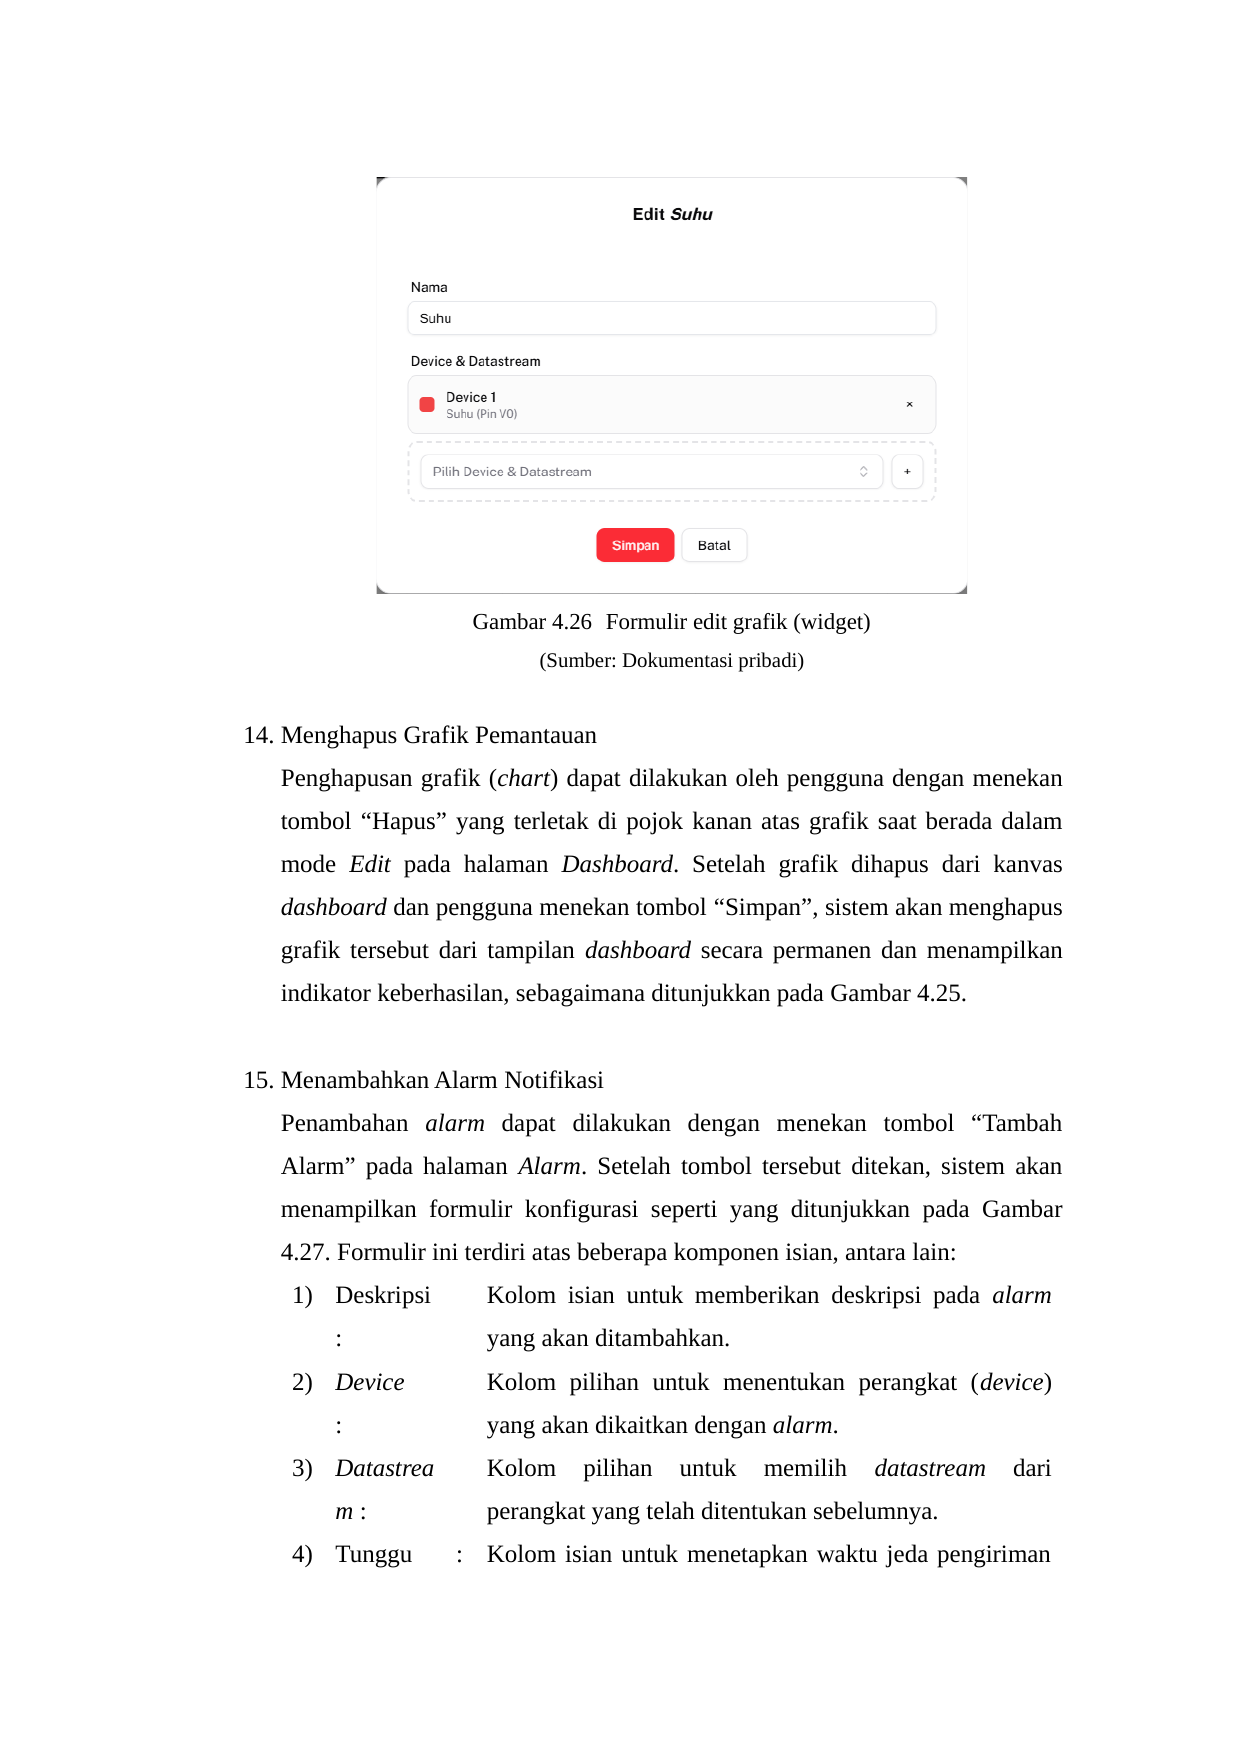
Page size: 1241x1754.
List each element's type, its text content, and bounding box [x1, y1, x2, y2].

table_header Deskripsi : [324, 1280, 475, 1367]
table_cell 2) [281, 1367, 324, 1453]
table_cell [475, 1539, 1063, 1568]
list (Sumber: Dokumentasi pribadi) [281, 648, 1063, 672]
table_cell Tunggu : [324, 1539, 475, 1568]
table_header 1) [281, 1280, 324, 1367]
list Menghapus Grafik Pemantauan [243, 720, 1063, 748]
text Formulir edit grafik (widget) [281, 608, 1063, 634]
table_cell 4) [281, 1539, 324, 1568]
table_cell Kolom pilihan untuk memilih datastream dari perangkat yang telah ditentukan sebelumnya. [475, 1453, 1063, 1539]
list Penghapusan grafik (chart) dapat dilakukan oleh pengguna dengan menekan tombol “Hapus” yang terletak di pojok kanan atas grafik saat berada dalam mode Edit pada halaman Dashboard. Setelah grafik dihapus dari kanvas dashboard dan pengguna menekan tombol “Simpan”, sistem akan menghapus grafik tersebut dari tampilan dashboard secara permanen dan menampilkan indikator keberhasilan, sebagaimana ditunjukkan pada Gambar 4.25. [281, 763, 1063, 1007]
table_cell 3) [281, 1453, 324, 1539]
list Penambahan alarm dapat dilakukan dengan menekan tombol “Tambah Alarm” pada halaman Alarm. Setelah tombol tersebut ditekan, sistem akan menampilkan formulir konfigurasi seperti yang ditunjukkan pada Gambar 4.27. Formulir ini terdiri atas beberapa komponen isian, antara lain: [281, 1108, 1063, 1266]
table_header Kolom isian untuk memberikan deskripsi pada alarm yang akan ditambahkan. [475, 1280, 1063, 1367]
table_cell Kolom pilihan untuk menentukan perangkat (device) yang akan dikaitkan dengan alarm. [475, 1367, 1063, 1453]
table_cell Datastream : [324, 1453, 475, 1539]
picture [376, 177, 968, 594]
table_cell Device : [324, 1367, 475, 1453]
list Menambahkan Alarm Notifikasi [243, 1065, 1063, 1093]
